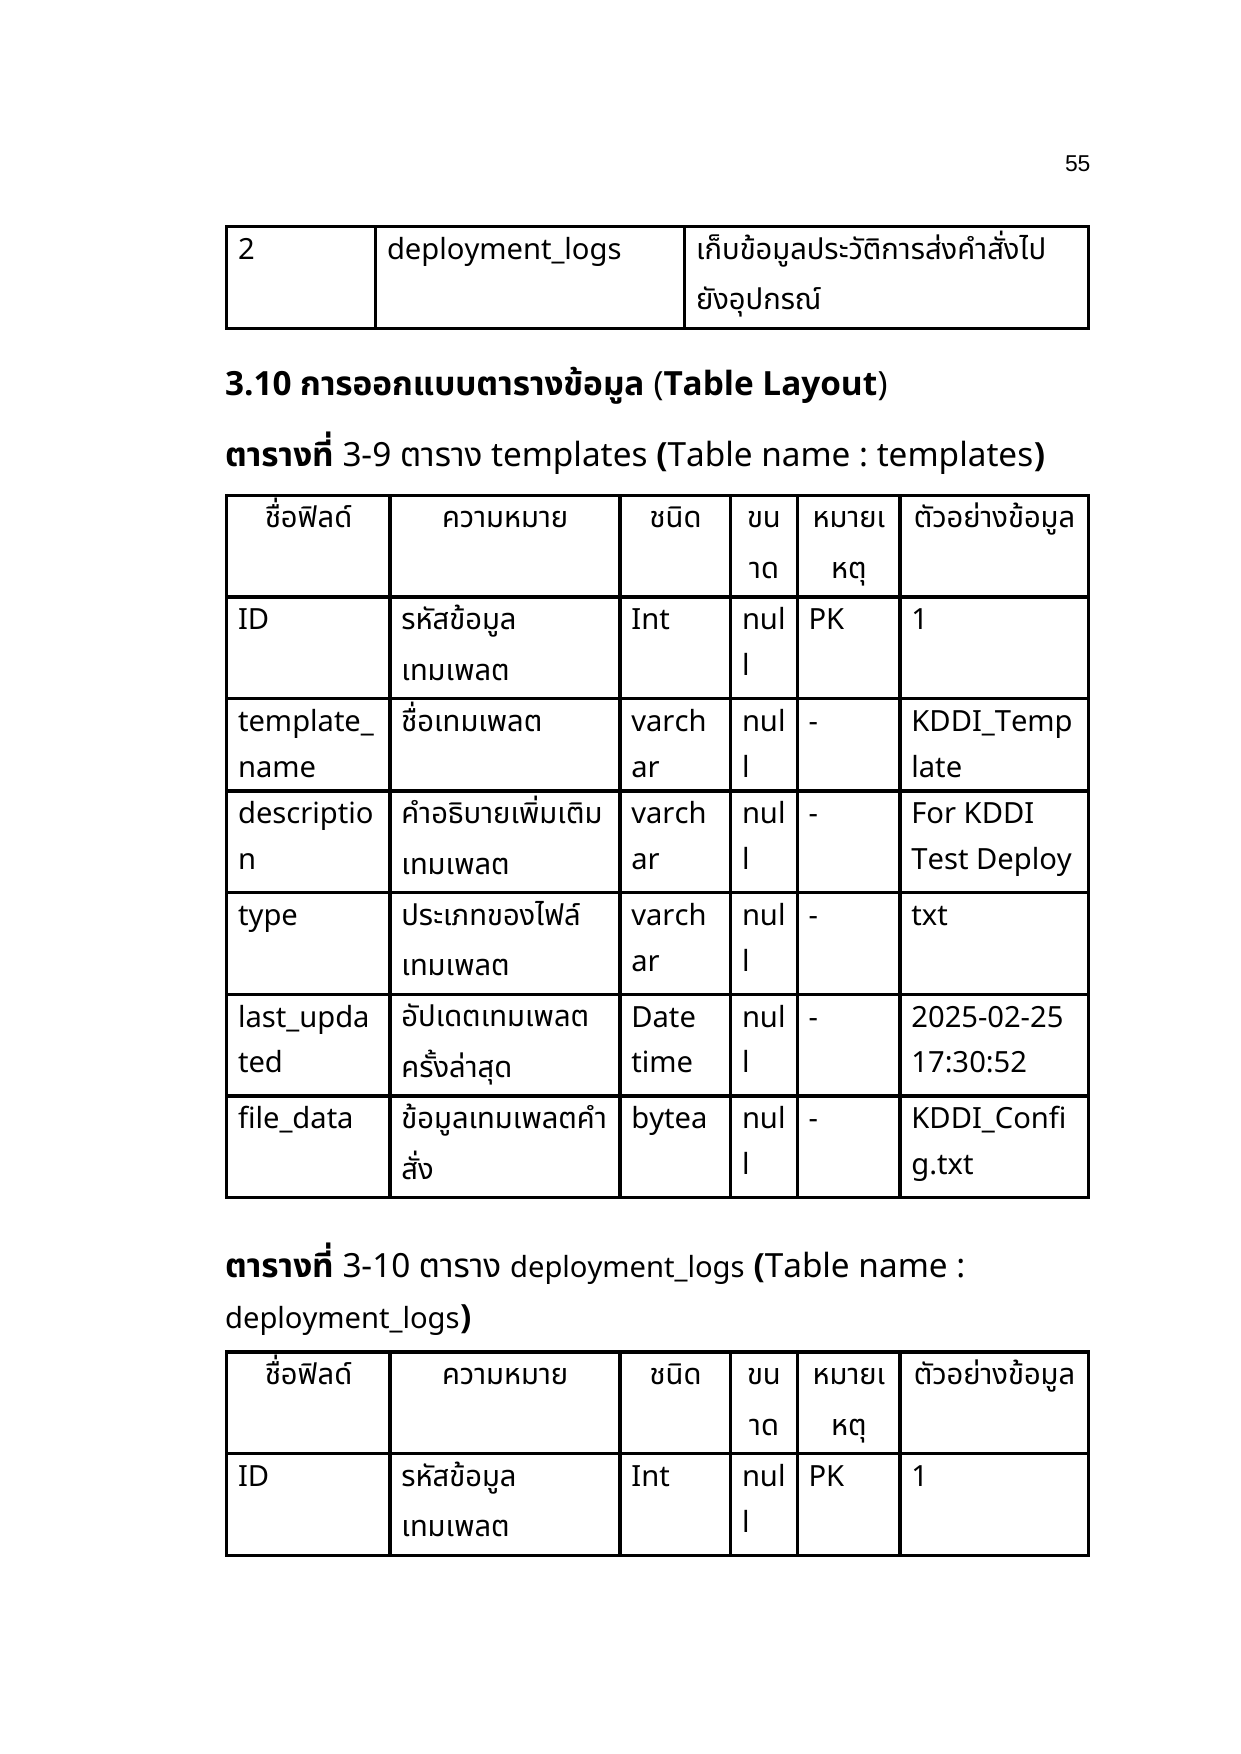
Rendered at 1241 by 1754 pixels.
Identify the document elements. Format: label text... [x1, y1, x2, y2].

table_cell varchar [622, 700, 729, 789]
table_cell null [732, 599, 796, 697]
table_header ขนาด [732, 1354, 796, 1452]
table_cell deployment_logs [377, 228, 683, 327]
table_header ชนิด [622, 497, 729, 595]
table_cell Int [622, 599, 729, 697]
table_header ตัวอย่างข้อมูล [902, 1354, 1087, 1452]
table_header ชื่อฟิลด์ [228, 497, 388, 595]
table_cell template_name [228, 700, 388, 789]
table_cell - [799, 894, 898, 993]
table_header ความหมาย [392, 497, 618, 595]
table_cell KDDI_Config.txt [902, 1098, 1087, 1196]
table_cell 2 [228, 228, 374, 327]
subtitle การออกแบบตารางข้อมูล (Table Layout) [225, 360, 1090, 411]
table_cell อัปเดตเทมเพลตครั้งล่าสุด [392, 996, 618, 1094]
table_cell Date time [622, 996, 729, 1094]
table_cell - [799, 700, 898, 789]
table_cell 1 [902, 1455, 1087, 1554]
table_cell - [799, 793, 898, 891]
table_header ชื่อฟิลด์ [228, 1354, 388, 1452]
table_cell type [228, 894, 388, 993]
table_cell 1 [902, 599, 1087, 697]
table_cell 2025-02-25 17:30:52 [902, 996, 1087, 1094]
table_cell description [228, 793, 388, 891]
table_cell last_updated [228, 996, 388, 1094]
table_cell ชื่อเทมเพลต [392, 700, 618, 789]
table_cell KDDI_Template [902, 700, 1087, 789]
table_cell null [732, 894, 796, 993]
table_cell ID [228, 1455, 388, 1554]
table_cell varchar [622, 894, 729, 993]
table_cell PK [799, 1455, 898, 1554]
table_cell null [732, 1098, 796, 1196]
table_cell txt [902, 894, 1087, 993]
text ตารางที่ 3-9 ตาราง templates (Table name : templates) [225, 431, 1090, 481]
table_cell For KDDI Test Deploy [902, 793, 1087, 891]
table_cell รหัสข้อมูลเทมเพลต [392, 1455, 618, 1554]
table_header หมายเหตุ [799, 1354, 898, 1452]
table_cell ข้อมูลเทมเพลตคำสั่ง [392, 1098, 618, 1196]
table_cell bytea [622, 1098, 729, 1196]
text ตารางที่ 3-10 ตาราง deployment_logs (Table name : deployment_logs) [225, 1242, 1090, 1338]
table_cell รหัสข้อมูลเทมเพลต [392, 599, 618, 697]
table_cell null [732, 700, 796, 789]
table_cell - [799, 996, 898, 1094]
table_cell null [732, 996, 796, 1094]
table_cell - [799, 1098, 898, 1196]
table_cell ID [228, 599, 388, 697]
table_header ความหมาย [392, 1354, 618, 1452]
table_cell ประเภทของไฟล์เทมเพลต [392, 894, 618, 993]
table_cell Int [622, 1455, 729, 1554]
table_cell PK [799, 599, 898, 697]
table_header ขนาด [732, 497, 796, 595]
table_cell null [732, 1455, 796, 1554]
table_cell คำอธิบายเพิ่มเติมเทมเพลต [392, 793, 618, 891]
table_header ชนิด [622, 1354, 729, 1452]
table_cell เก็บข้อมูลประวัติการส่งคำสั่งไปยังอุปกรณ์ [686, 228, 1087, 327]
table_header ตัวอย่างข้อมูล [902, 497, 1087, 595]
table_header หมายเหตุ [799, 497, 898, 595]
table_cell null [732, 793, 796, 891]
table_cell file_data [228, 1098, 388, 1196]
table_cell varchar [622, 793, 729, 891]
